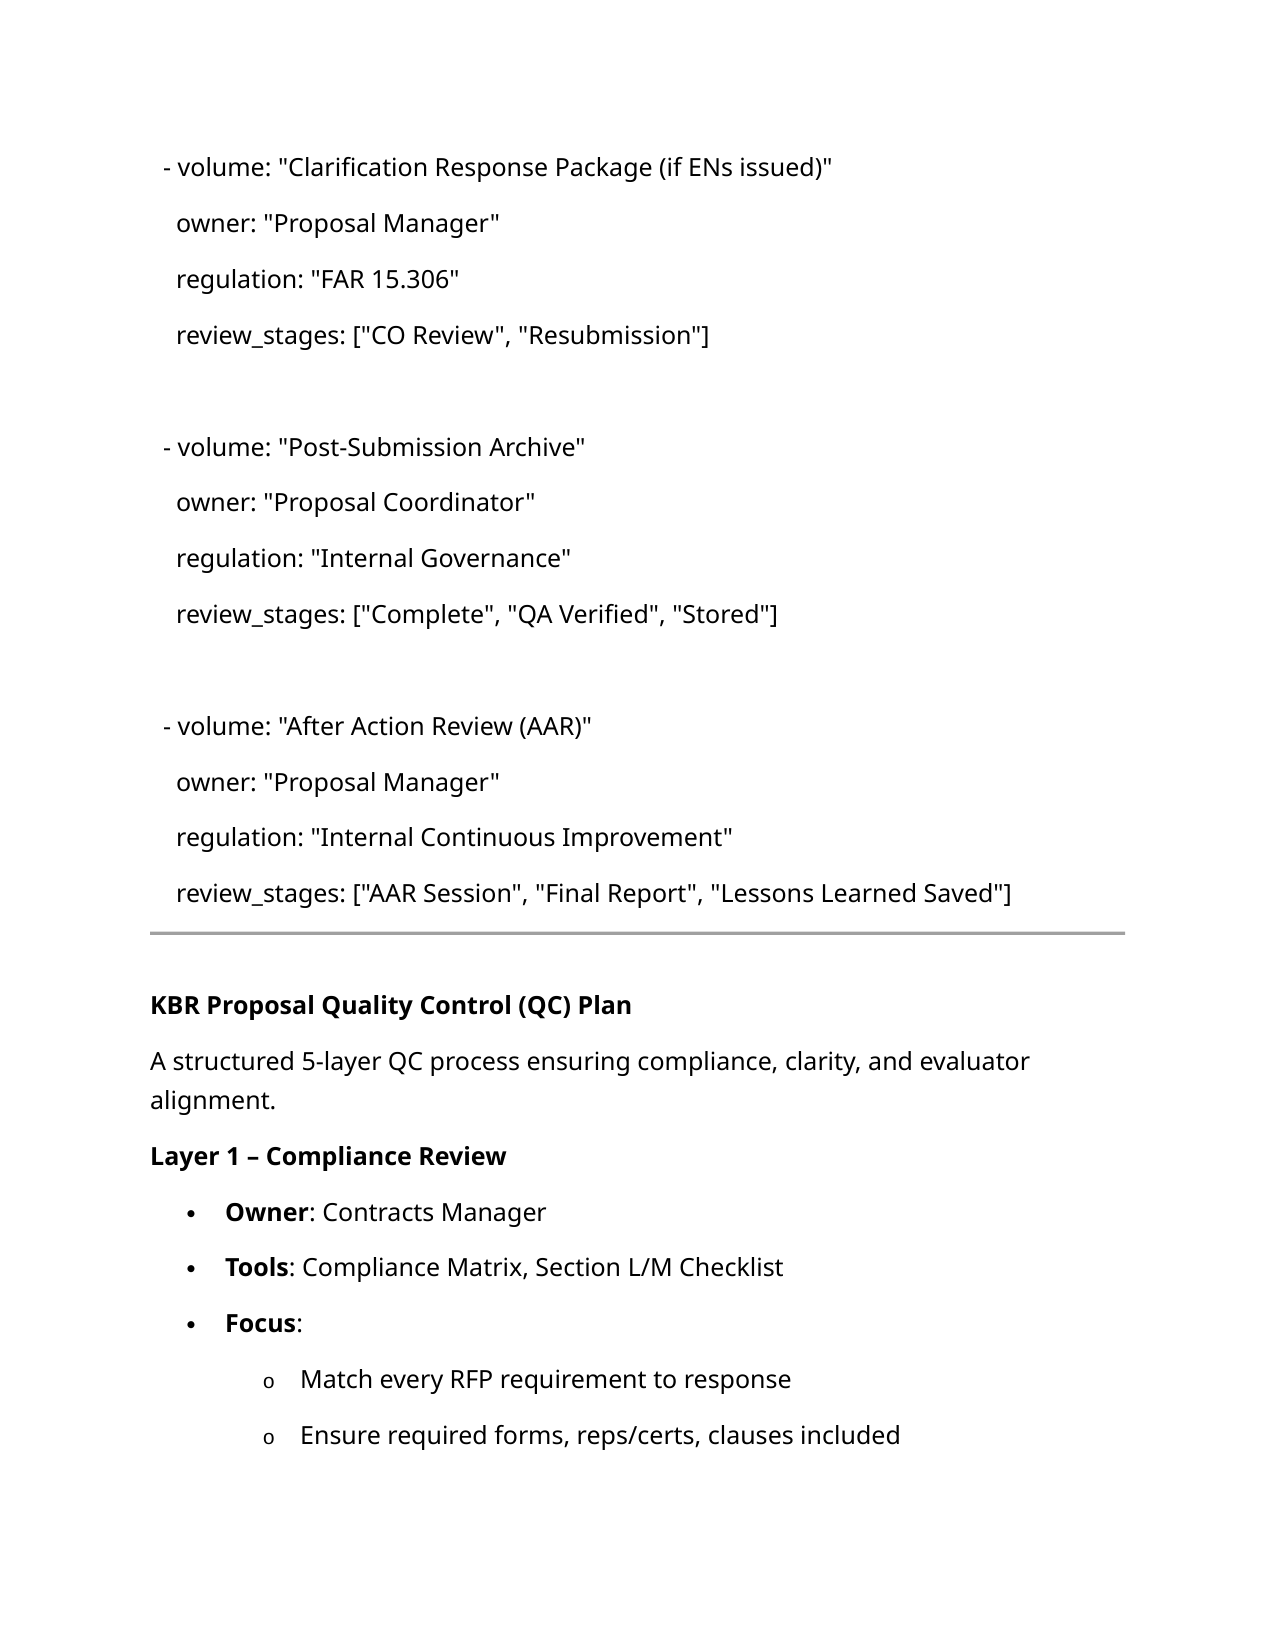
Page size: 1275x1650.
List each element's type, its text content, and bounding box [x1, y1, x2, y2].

text owner: "Proposal Coordinator" [150, 485, 1125, 519]
text Layer 1 – Compliance Review [150, 1138, 1125, 1172]
list Owner: Contracts Manager [187, 1194, 1125, 1228]
text owner: "Proposal Manager" [150, 764, 1125, 798]
text - volume: "Clarification Response Package (if ENs issued)" [150, 150, 1125, 184]
text review_stages: ["CO Review", "Resubmission"] [150, 317, 1125, 352]
text A structured 5-layer QC process ensuring compliance, clarity, and evaluator alignment. [150, 1043, 1125, 1117]
text KBR Proposal Quality Control (QC) Plan [150, 987, 1125, 1022]
text regulation: "Internal Continuous Improvement" [150, 820, 1125, 854]
list Focus: [187, 1306, 1125, 1340]
text review_stages: ["Complete", "QA Verified", "Stored"] [150, 597, 1125, 631]
text review_stages: ["AAR Session", "Final Report", "Lessons Learned Saved"] [150, 876, 1125, 910]
text regulation: "FAR 15.306" [150, 262, 1125, 296]
text - volume: "After Action Review (AAR)" [150, 708, 1125, 742]
list Ensure required forms, reps/certs, clauses included [262, 1417, 1125, 1452]
text - volume: "Post-Submission Archive" [150, 429, 1125, 463]
list Match every RFP requirement to response [262, 1362, 1125, 1396]
text regulation: "Internal Governance" [150, 541, 1125, 575]
list Tools: Compliance Matrix, Section L/M Checklist [187, 1250, 1125, 1284]
text owner: "Proposal Manager" [150, 206, 1125, 240]
